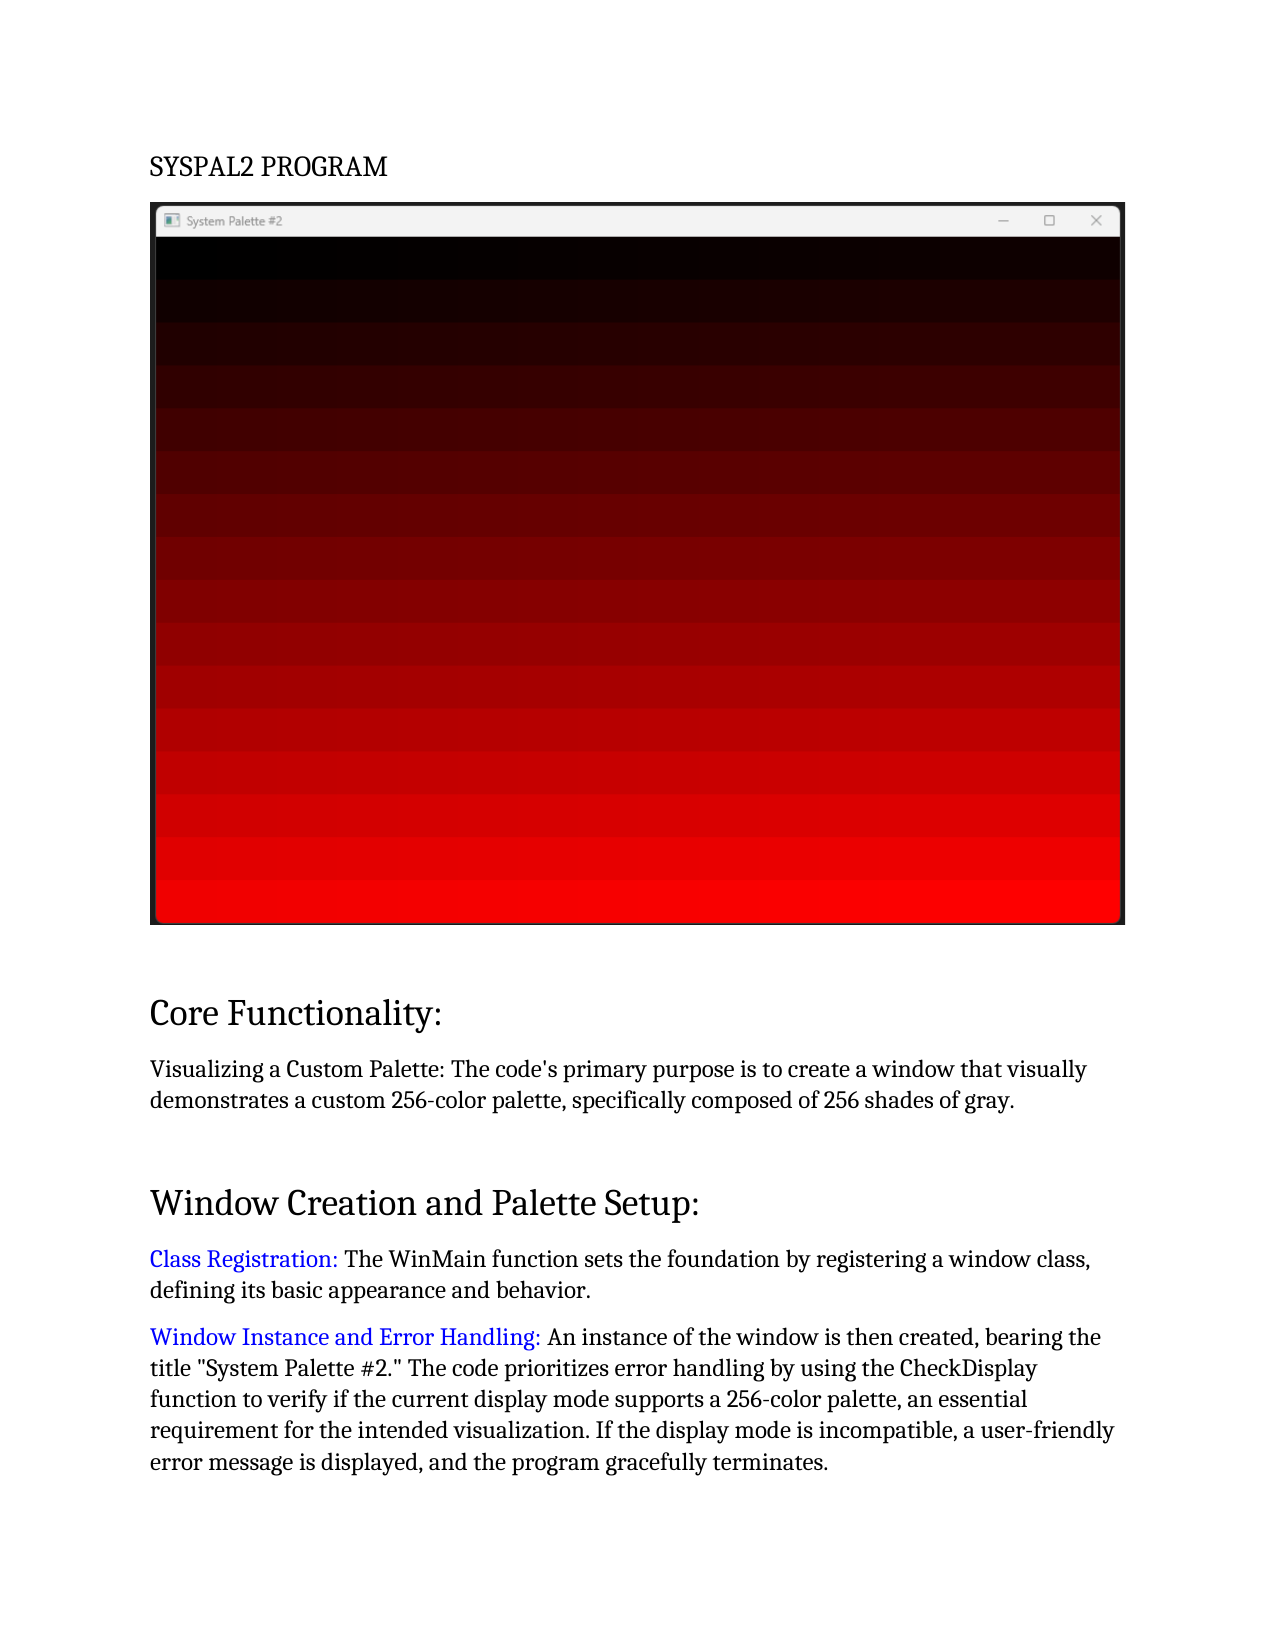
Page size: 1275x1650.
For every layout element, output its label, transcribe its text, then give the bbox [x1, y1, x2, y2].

text Visualizing a Custom Palette: The code's primary purpose is to create a window that visually demonstrates a custom 256-color palette, specifically composed of 256 shades of gray. [150, 1055, 1125, 1114]
text Class Registration: The WinMain function sets the foundation by registering a window class, defining its basic appearance and behavior. [150, 1244, 1125, 1304]
text Core Functionality: [150, 992, 1125, 1035]
text SYSPAL2 PROGRAM [150, 150, 1125, 183]
text Window Creation and Palette Setup: [150, 1181, 1125, 1224]
picture [150, 202, 1125, 925]
text Window Instance and Error Handling: An instance of the window is then created, bearing the title "System Palette #2." The code prioritizes error handling by using the CheckDisplay function to verify if the current display mode supports a 256-color palette, an essential requirement for the intended visualization. If the display mode is incompatible, a user-friendly error message is displayed, and the program gracefully terminates. [150, 1323, 1125, 1476]
